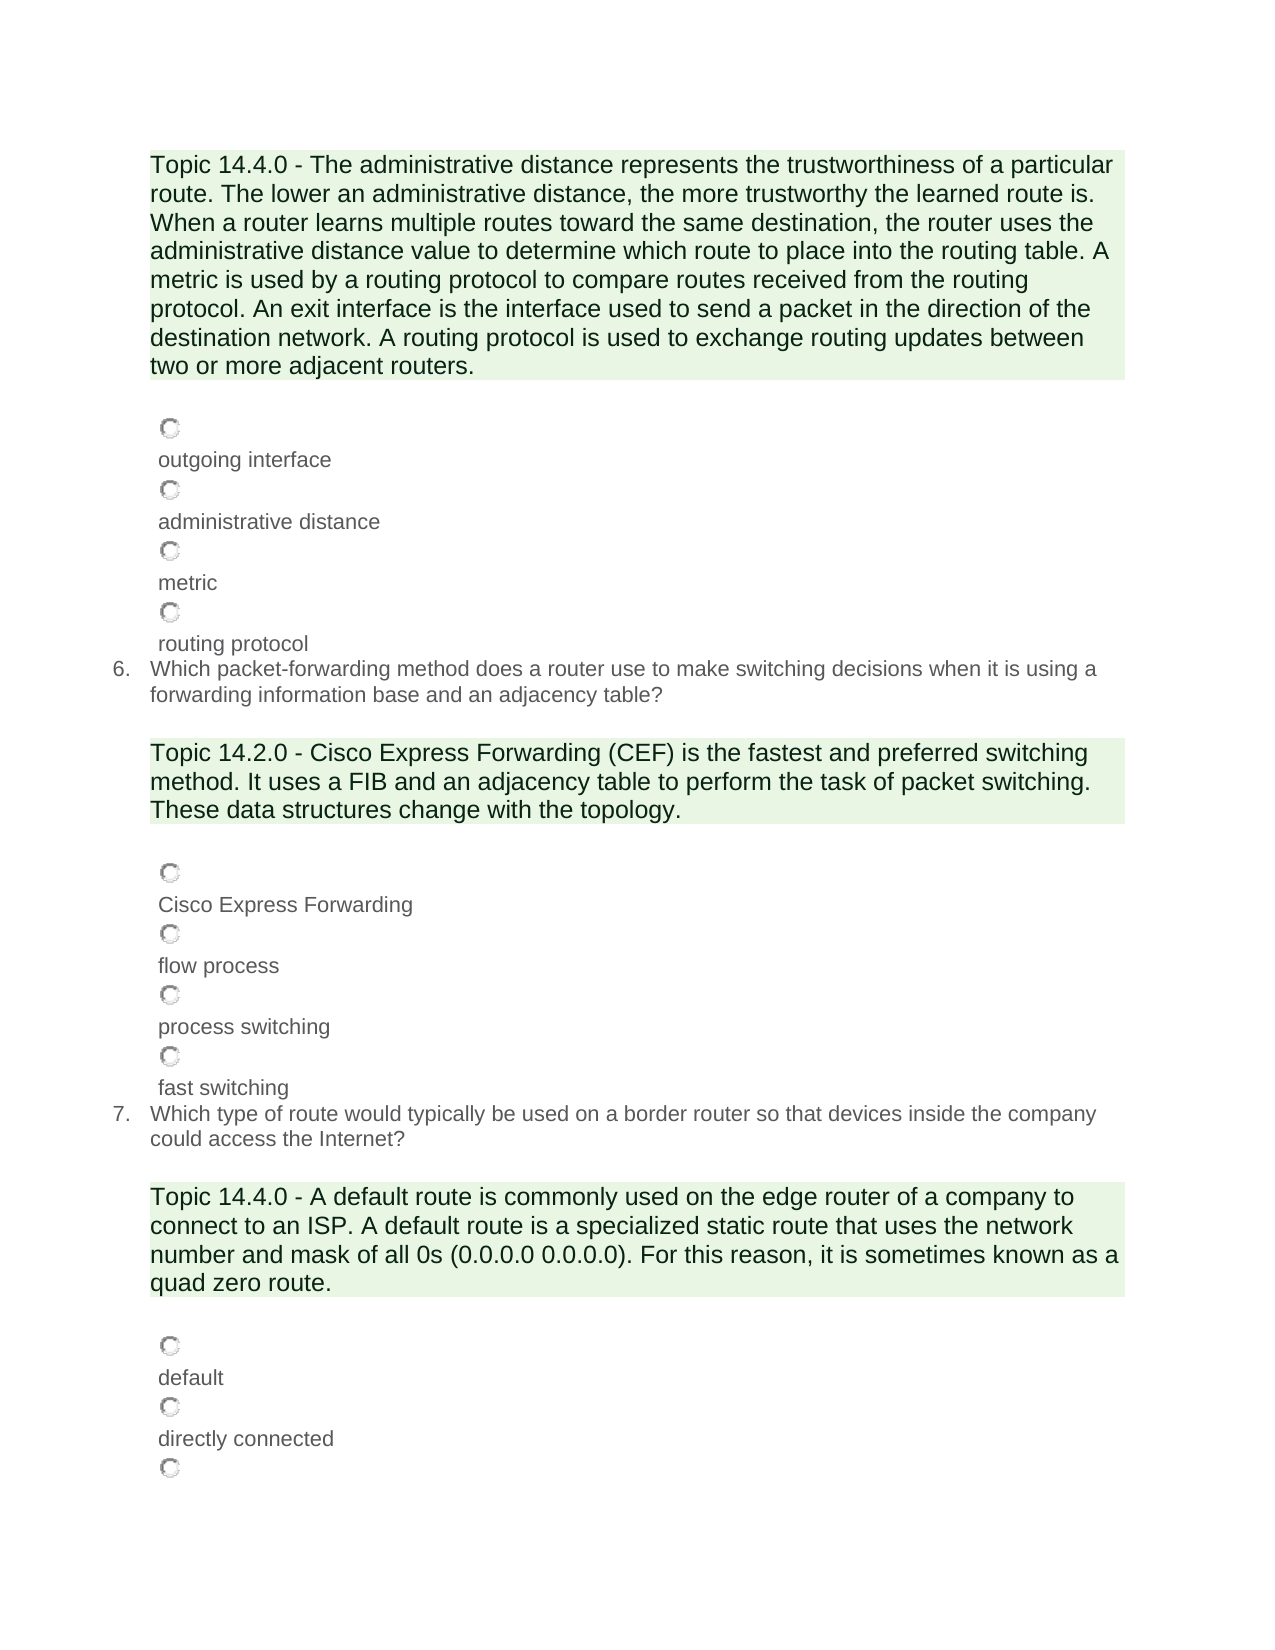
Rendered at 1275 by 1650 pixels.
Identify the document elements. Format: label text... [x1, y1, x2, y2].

text directly connected [158, 1426, 1125, 1451]
text Cisco Express Forwarding [158, 891, 1125, 917]
text fast switching [158, 1075, 1125, 1100]
text flow process [158, 953, 1125, 978]
list Which type of route would typically be used on a border router so that devices inside the company could access the Internet? [112, 1100, 1125, 1151]
text administrative distance [158, 508, 1125, 534]
text Topic 14.2.0 - Cisco Express Forwarding (CEF) is the fastest and preferred switching method. It uses a FIB and an adjacency table to perform the task of packet switching. These data structures change with the topology. [150, 738, 1125, 824]
text process switching [158, 1014, 1125, 1039]
text outgoing interface [158, 447, 1125, 472]
text routing protocol [158, 631, 1125, 656]
text metric [158, 570, 1125, 595]
text Topic 14.4.0 - The administrative distance represents the trustworthiness of a particular route. The lower an administrative distance, the more trustworthy the learned route is. When a router learns multiple routes toward the same destination, the router uses the administrative distance value to determine which route to place into the routing table. A metric is used by a routing protocol to compare routes received from the routing protocol. An exit interface is the interface used to send a packet in the direction of the destination network. A routing protocol is used to exchange routing updates between two or more adjacent routers. [150, 150, 1125, 380]
text Topic 14.4.0 - A default route is commonly used on the edge router of a company to connect to an ISP. A default route is a specialized static route that uses the network number and mask of all 0s (0.0.0.0 0.0.0.0). For this reason, it is sometimes known as a quad zero route. [150, 1182, 1125, 1297]
text default [158, 1364, 1125, 1389]
list Which packet-forwarding method does a router use to make switching decisions when it is using a forwarding information base and an adjacency table? [112, 656, 1125, 707]
